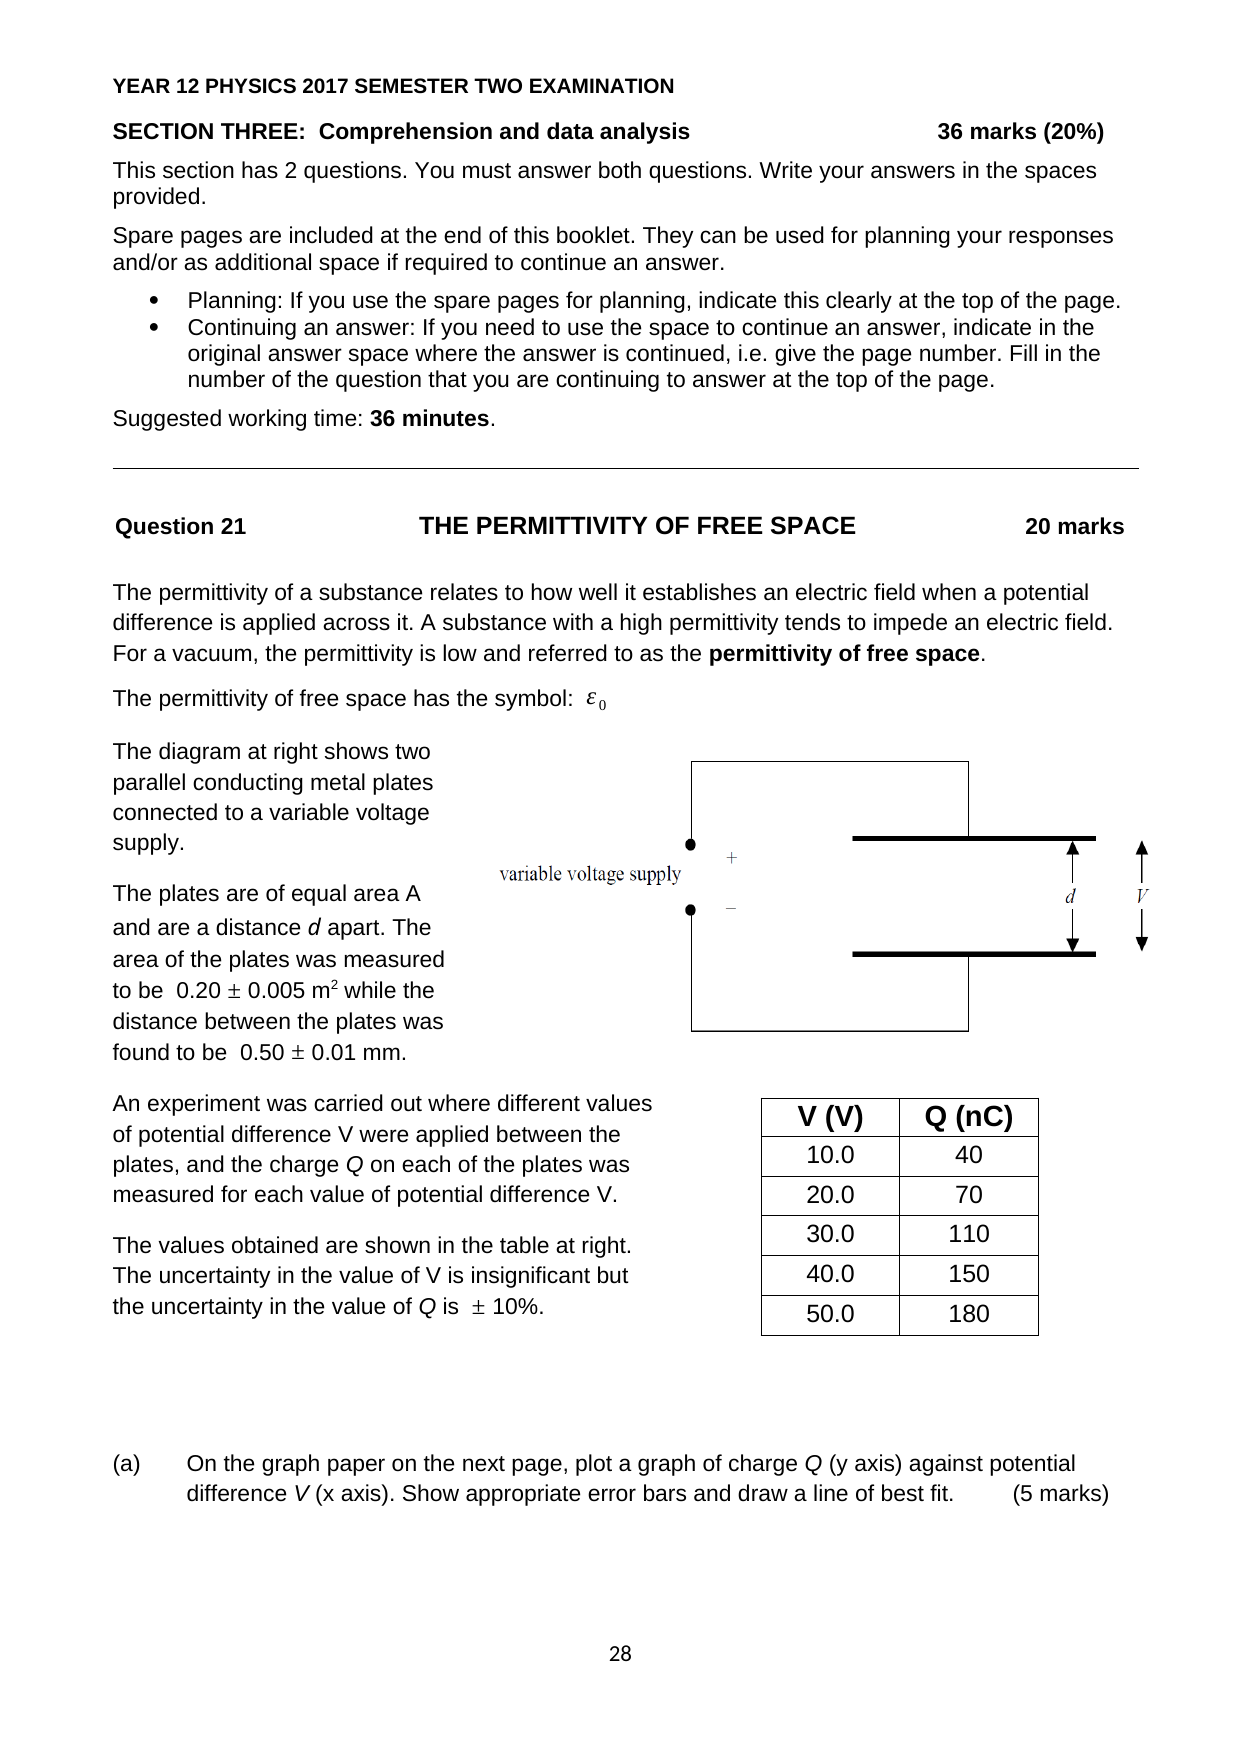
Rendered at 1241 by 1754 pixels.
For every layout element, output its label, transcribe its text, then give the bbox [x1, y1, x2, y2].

table_cell 40 [900, 1137, 1038, 1176]
text Spare pages are included at the end of this booklet. They can be used for planning your responses and/or as additional space if required to continue an answer. [112, 222, 1128, 275]
text The permittivity of free space has the symbol: [112, 682, 1128, 714]
list Continuing an answer: If you need to use the space to continue an answer, indicate in the original answer space where the answer is continued, i.e. give the page number. Fill in the number of the question that you are continuing to answer at the top of the page. [150, 314, 1128, 393]
table_cell 40.0 [762, 1256, 899, 1295]
text Suggested working time: 36 minutes. [112, 405, 1128, 432]
text (a) On the graph paper on the next page, plot a graph of charge Q (y axis) against potential difference V (x axis). Show appropriate error bars and draw a line of best fit. (5 marks) [112, 1450, 1128, 1507]
text The permittivity of a substance relates to how well it establishes an electric field when a potential difference is applied across it. A substance with a high permittivity tends to impede an electric field. For a vacuum, the permittivity is low and referred to as the permittivity of free space. [112, 579, 1128, 666]
table_cell 20.0 [762, 1177, 899, 1215]
table_cell 110 [900, 1216, 1038, 1255]
table_cell 30.0 [762, 1216, 899, 1255]
table_cell 50.0 [762, 1296, 899, 1334]
table_cell 150 [900, 1256, 1038, 1295]
text An experiment was carried out where different values of potential difference V were applied between the plates, and the charge Q on each of the plates was measured for each value of potential difference V. [112, 1090, 659, 1207]
table_header Q (nC) [900, 1099, 1038, 1136]
text The values obtained are shown in the table at right. The uncertainty in the value of V is insignificant but the uncertainty in the value of Q is 10%. [112, 1232, 659, 1320]
text Question 21 THE PERMITTIVITY OF FREE SPACE 20 marks [115, 511, 1128, 540]
text The plates are of equal area A and are a distance d apart. The area of the plates was measured to be 0.20 0.005 m2 while the distance between the plates was found to be 0.50 0.01 mm. [112, 880, 1128, 1066]
table_cell 70 [900, 1177, 1038, 1215]
list Planning: If you use the spare pages for planning, indicate this clearly at the top of the page. [150, 287, 1128, 314]
table_header V (V) [762, 1099, 899, 1136]
text The diagram at right shows two parallel conducting metal plates connected to a variable voltage supply. [112, 738, 1128, 855]
table_cell 180 [900, 1296, 1038, 1334]
text This section has 2 questions. You must answer both questions. Write your answers in the spaces provided. [112, 157, 1128, 210]
table_cell 10.0 [762, 1137, 899, 1176]
text SECTION THREE: Comprehension and data analysis 36 marks (20%) [112, 118, 1128, 144]
